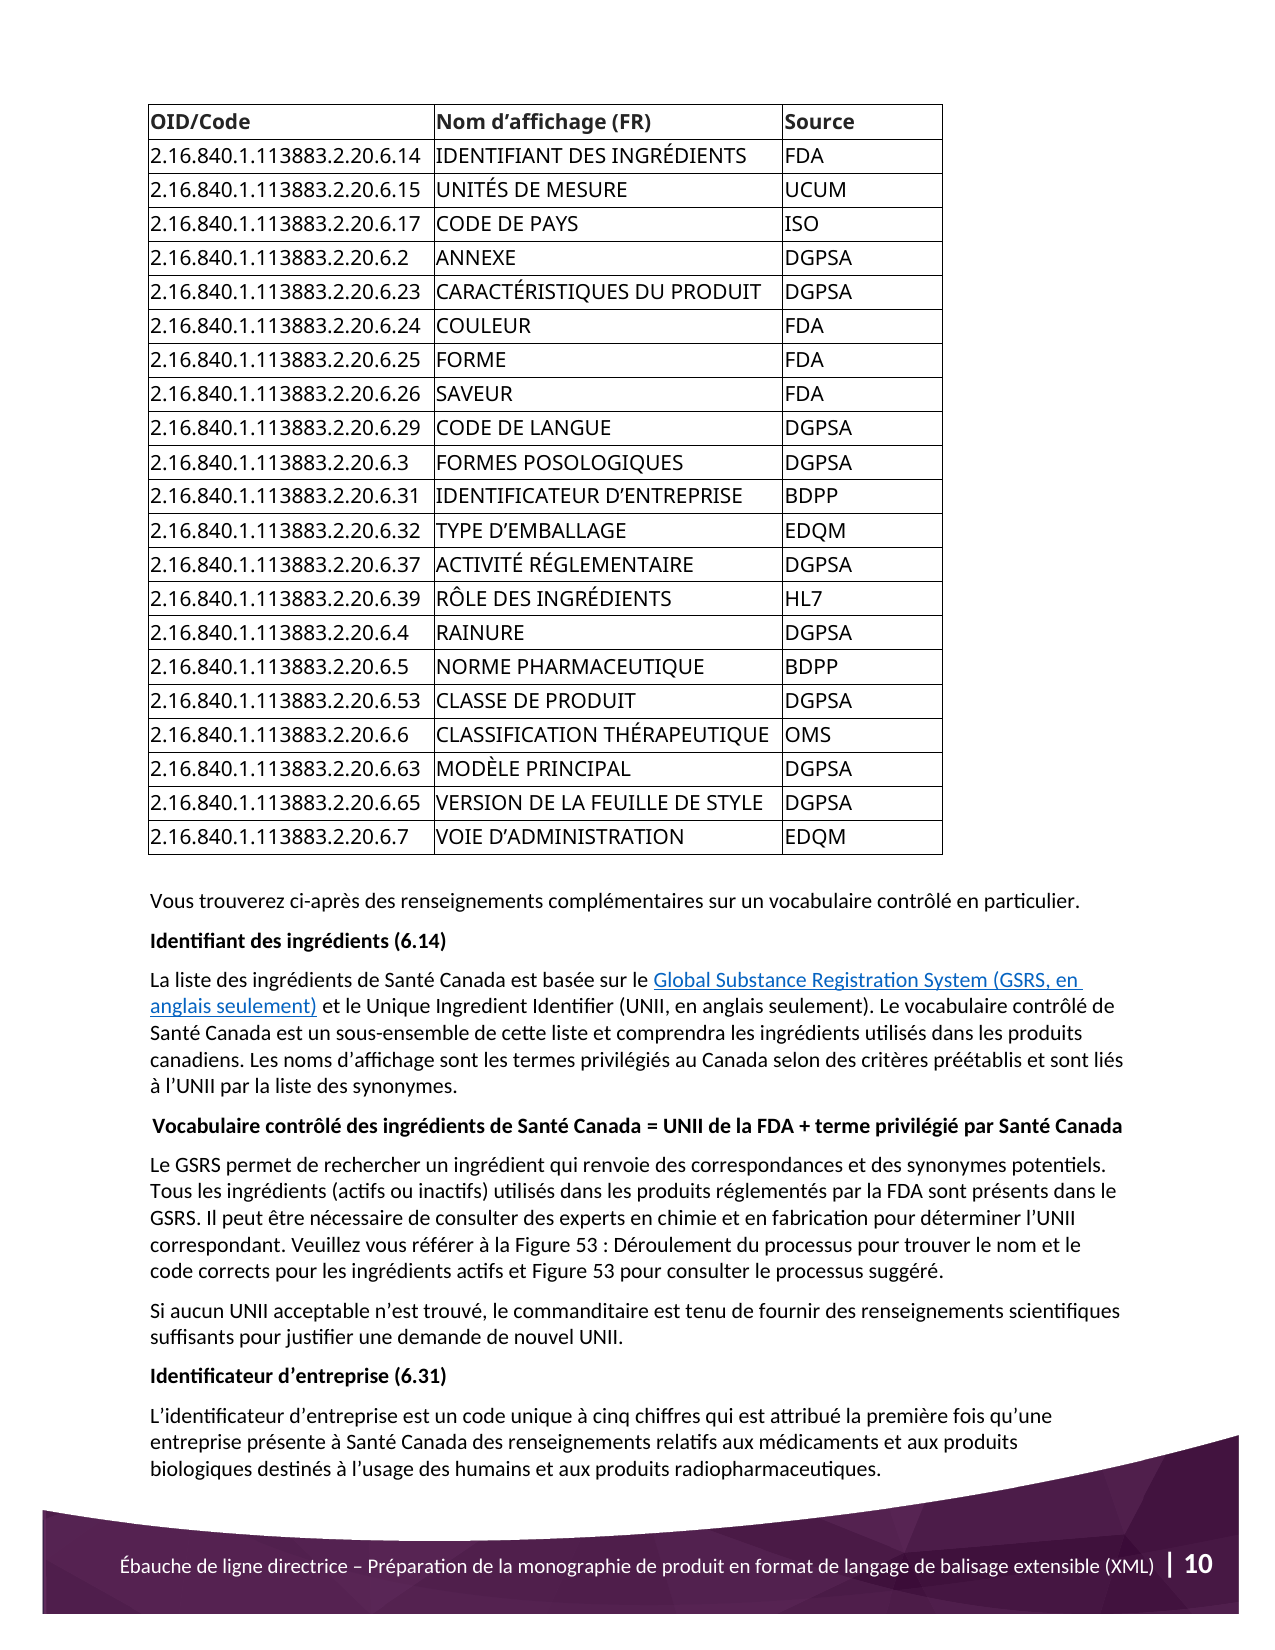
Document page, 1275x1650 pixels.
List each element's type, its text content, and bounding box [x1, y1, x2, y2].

table_cell 2.16.840.1.113883.2.20.6.5 [149, 650, 434, 683]
table_header Source [783, 105, 942, 138]
text Vocabulaire contrôlé des ingrédients de Santé Canada = UNII de la FDA + terme privilégié par Santé Canada [150, 1112, 1125, 1138]
table_cell OMS [783, 719, 942, 752]
table_cell ACTIVITÉ RÉGLEMENTAIRE [435, 548, 782, 581]
text Si aucun UNII acceptable n’est trouvé, le commanditaire est tenu de fournir des renseignements scientifiques suffisants pour justifier une demande de nouvel UNII. [150, 1297, 1125, 1350]
table_cell VOIE D’ADMINISTRATION [435, 821, 782, 854]
table_cell IDENTIFICATEUR D’ENTREPRISE [435, 480, 782, 513]
picture [5, 1404, 1270, 1650]
table_cell FDA [783, 310, 942, 343]
text Identificateur d’entreprise (6.31) [150, 1363, 1125, 1389]
table_cell DGPSA [783, 242, 942, 275]
table_cell HL7 [783, 582, 942, 615]
table_cell 2.16.840.1.113883.2.20.6.53 [149, 685, 434, 717]
table_cell 2.16.840.1.113883.2.20.6.6 [149, 719, 434, 752]
table_cell UNITÉS DE MESURE [435, 174, 782, 207]
table_cell 2.16.840.1.113883.2.20.6.31 [149, 480, 434, 513]
table_cell 2.16.840.1.113883.2.20.6.26 [149, 378, 434, 411]
table_cell DGPSA [783, 685, 942, 717]
table_cell COULEUR [435, 310, 782, 343]
table_cell RÔLE DES INGRÉDIENTS [435, 582, 782, 615]
table_cell FDA [783, 378, 942, 411]
table_cell CLASSE DE PRODUIT [435, 685, 782, 717]
table_cell 2.16.840.1.113883.2.20.6.4 [149, 616, 434, 649]
table_cell DGPSA [783, 548, 942, 581]
table_cell EDQM [783, 821, 942, 854]
table_cell 2.16.840.1.113883.2.20.6.2 [149, 242, 434, 275]
table_header OID/Code [149, 105, 434, 138]
table_cell CODE DE LANGUE [435, 412, 782, 445]
text Le GSRS permet de rechercher un ingrédient qui renvoie des correspondances et des synonymes potentiels. Tous les ingrédients (actifs ou inactifs) utilisés dans les produits réglementés par la FDA sont présents dans le GSRS. Il peut être nécessaire de consulter des experts en chimie et en fabrication pour déterminer l’UNII correspondant. Veuillez vous référer à la Figure 53 pour consulter le processus suggéré. [150, 1151, 1125, 1284]
table_cell BDPP [783, 480, 942, 513]
table_cell RAINURE [435, 616, 782, 649]
table_cell 2.16.840.1.113883.2.20.6.25 [149, 344, 434, 377]
table_header Nom d’affichage (FR) [435, 105, 782, 138]
table_cell CARACTÉRISTIQUES DU PRODUIT [435, 276, 782, 309]
table_cell 2.16.840.1.113883.2.20.6.14 [149, 140, 434, 172]
table_cell DGPSA [783, 412, 942, 445]
table_cell 2.16.840.1.113883.2.20.6.37 [149, 548, 434, 581]
table_cell DGPSA [783, 616, 942, 649]
table_cell TYPE D’EMBALLAGE [435, 514, 782, 547]
table_cell 2.16.840.1.113883.2.20.6.23 [149, 276, 434, 309]
table_cell 2.16.840.1.113883.2.20.6.29 [149, 412, 434, 445]
table_cell EDQM [783, 514, 942, 547]
table_cell MODÈLE PRINCIPAL [435, 753, 782, 786]
table_cell 2.16.840.1.113883.2.20.6.63 [149, 753, 434, 786]
table_cell 2.16.840.1.113883.2.20.6.24 [149, 310, 434, 343]
table_cell UCUM [783, 174, 942, 207]
table_cell ANNEXE [435, 242, 782, 275]
table_cell FDA [783, 140, 942, 172]
table_cell 2.16.840.1.113883.2.20.6.7 [149, 821, 434, 854]
table_cell IDENTIFIANT DES INGRÉDIENTS [435, 140, 782, 172]
table_cell 2.16.840.1.113883.2.20.6.39 [149, 582, 434, 615]
table_cell SAVEUR [435, 378, 782, 411]
table_cell 2.16.840.1.113883.2.20.6.65 [149, 787, 434, 820]
table_cell DGPSA [783, 276, 942, 309]
table_cell CLASSIFICATION THÉRAPEUTIQUE [435, 719, 782, 752]
table_cell FDA [783, 344, 942, 377]
table_cell BDPP [783, 650, 942, 683]
table_cell NORME PHARMACEUTIQUE [435, 650, 782, 683]
text La liste des ingrédients de Santé Canada est basée sur le Global Substance Registration System (GSRS, en anglais seulement) et le Unique Ingredient Identifier (UNII, en anglais seulement). Le vocabulaire contrôlé de Santé Canada est un sous-ensemble de cette liste et comprendra les ingrédients utilisés dans les produits canadiens. Les noms d’affichage sont les termes privilégiés au Canada selon des critères préétablis et sont liés à l’UNII par la liste des synonymes. [150, 966, 1125, 1099]
table_cell FORMES POSOLOGIQUES [435, 446, 782, 479]
table_cell FORME [435, 344, 782, 377]
table_cell VERSION DE LA FEUILLE DE STYLE [435, 787, 782, 820]
text Identifiant des ingrédients (6.14) [150, 927, 1125, 953]
table_cell 2.16.840.1.113883.2.20.6.32 [149, 514, 434, 547]
table_cell 2.16.840.1.113883.2.20.6.17 [149, 208, 434, 241]
table_cell DGPSA [783, 446, 942, 479]
table_cell ISO [783, 208, 942, 241]
table_cell CODE DE PAYS [435, 208, 782, 241]
table_cell DGPSA [783, 787, 942, 820]
table_cell 2.16.840.1.113883.2.20.6.3 [149, 446, 434, 479]
text Vous trouverez ci-après des renseignements complémentaires sur un vocabulaire contrôlé en particulier. [150, 888, 1125, 914]
text L’identificateur d’entreprise est un code unique à cinq chiffres qui est attribué la première fois qu’une entreprise présente à Santé Canada des renseignements relatifs aux médicaments et aux produits biologiques destinés à l’usage des humains et aux produits radiopharmaceutiques. [150, 1402, 1125, 1482]
table_cell DGPSA [783, 753, 942, 786]
table_cell 2.16.840.1.113883.2.20.6.15 [149, 174, 434, 207]
